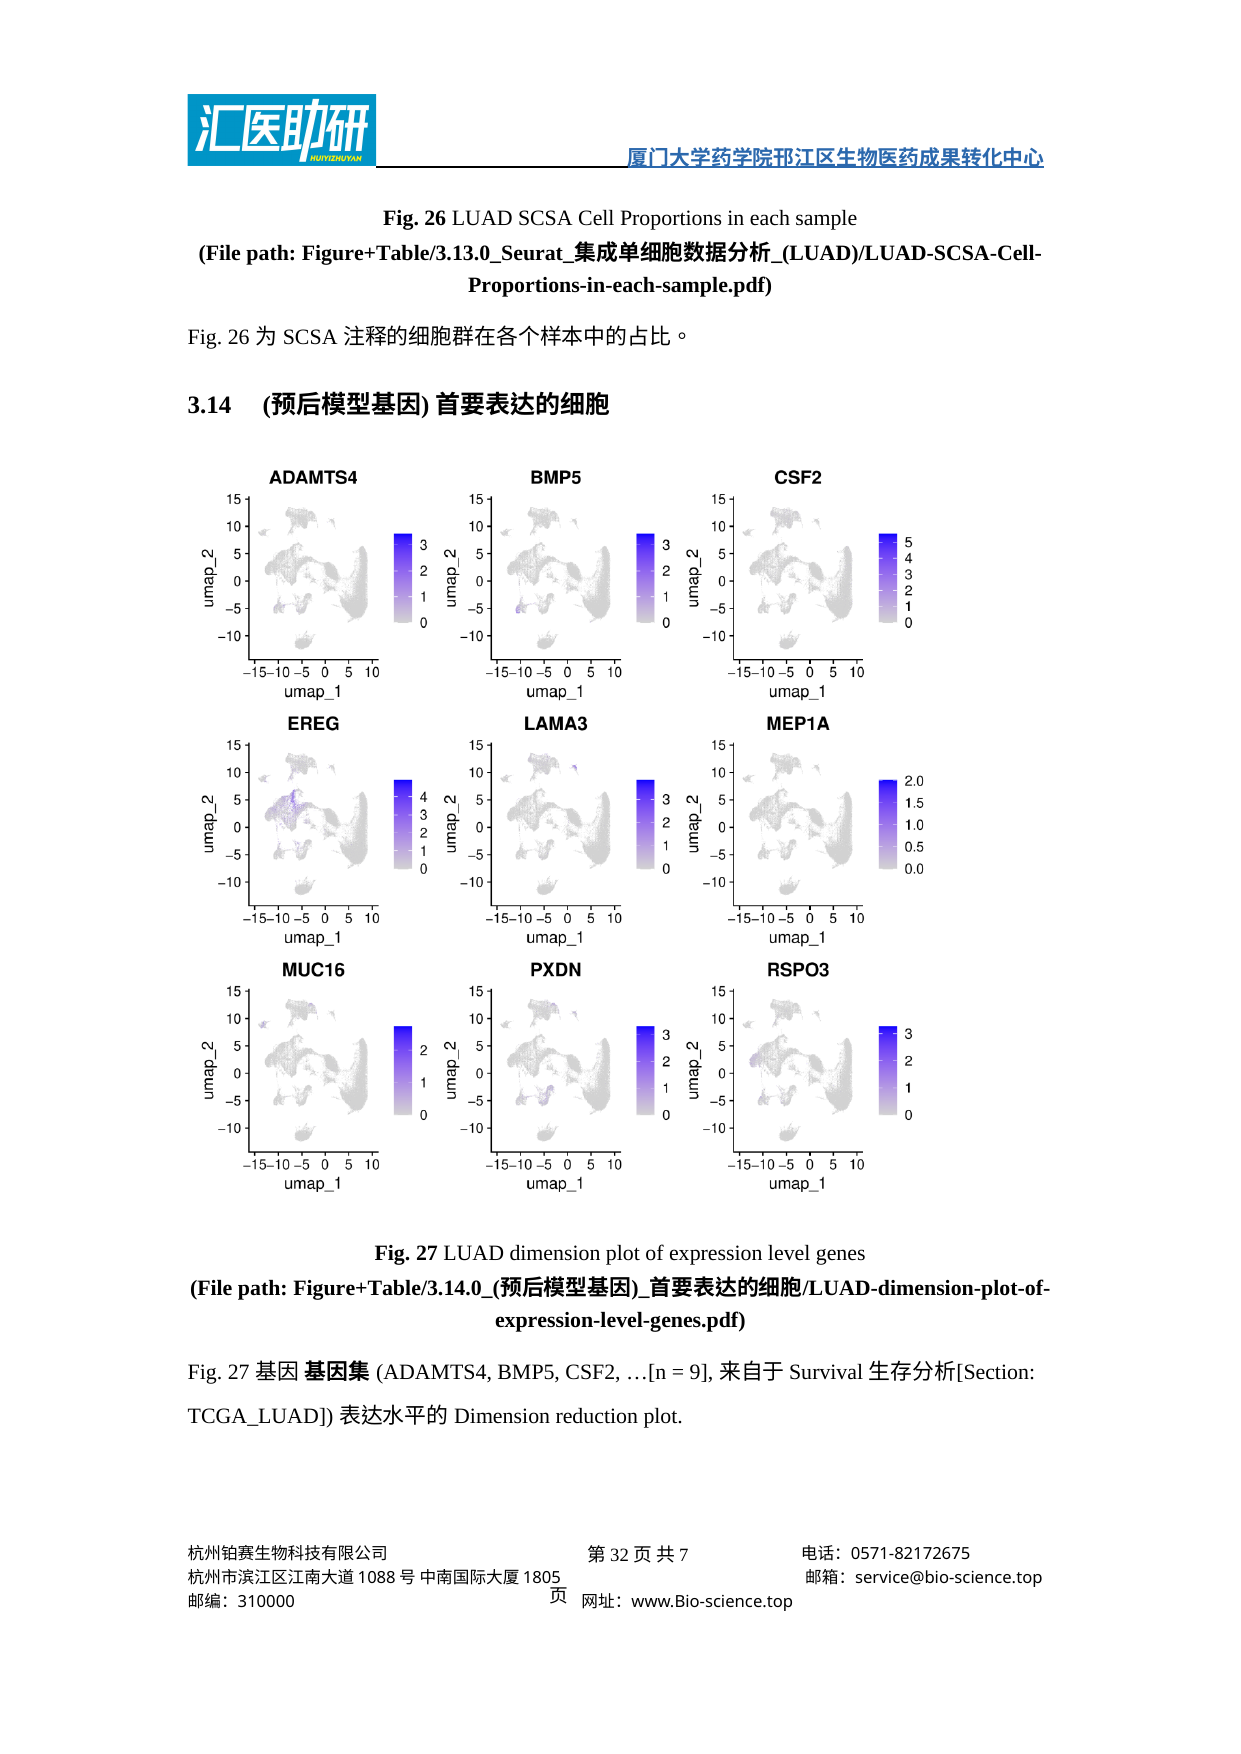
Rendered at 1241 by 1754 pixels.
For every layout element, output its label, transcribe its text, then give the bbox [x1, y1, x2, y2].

picture [243, 106, 284, 150]
text Fig. 26 为 SCSA 注释的细胞群在各个样本中的占比。 [187, 321, 1053, 351]
text Fig. 26 LUAD SCSA Cell Proportions in each sample [187, 205, 1053, 230]
text (File path: Figure+Table/3.13.0_Seurat_集成单细胞数据分析_(LUAD)/LUAD-SCSA-Cell-Proportions-in-each-sample.pdf) [187, 237, 1053, 297]
picture [327, 106, 368, 150]
picture [196, 131, 208, 150]
picture [210, 106, 243, 150]
text (File path: Figure+Table/3.14.0_(预后模型基因)_首要表达的细胞/LUAD-dimension-plot-of-expression-level-genes.pdf) [187, 1272, 1053, 1332]
picture [187, 456, 938, 1207]
picture [204, 106, 210, 114]
text Fig. 27 基因 基因集 (ADAMTS4, BMP5, CSF2, …[n = 9], 来自于Survival 生存分析[Section: TCGA_LUAD]) 表达水平的 Dimension reduction plot. [187, 1356, 1053, 1430]
picture [282, 99, 327, 161]
picture [201, 118, 208, 127]
subtitle 3.14 (预后模型基因) 首要表达的细胞 [187, 386, 1053, 420]
text Fig. 27 LUAD dimension plot of expression level genes [187, 1239, 1053, 1265]
